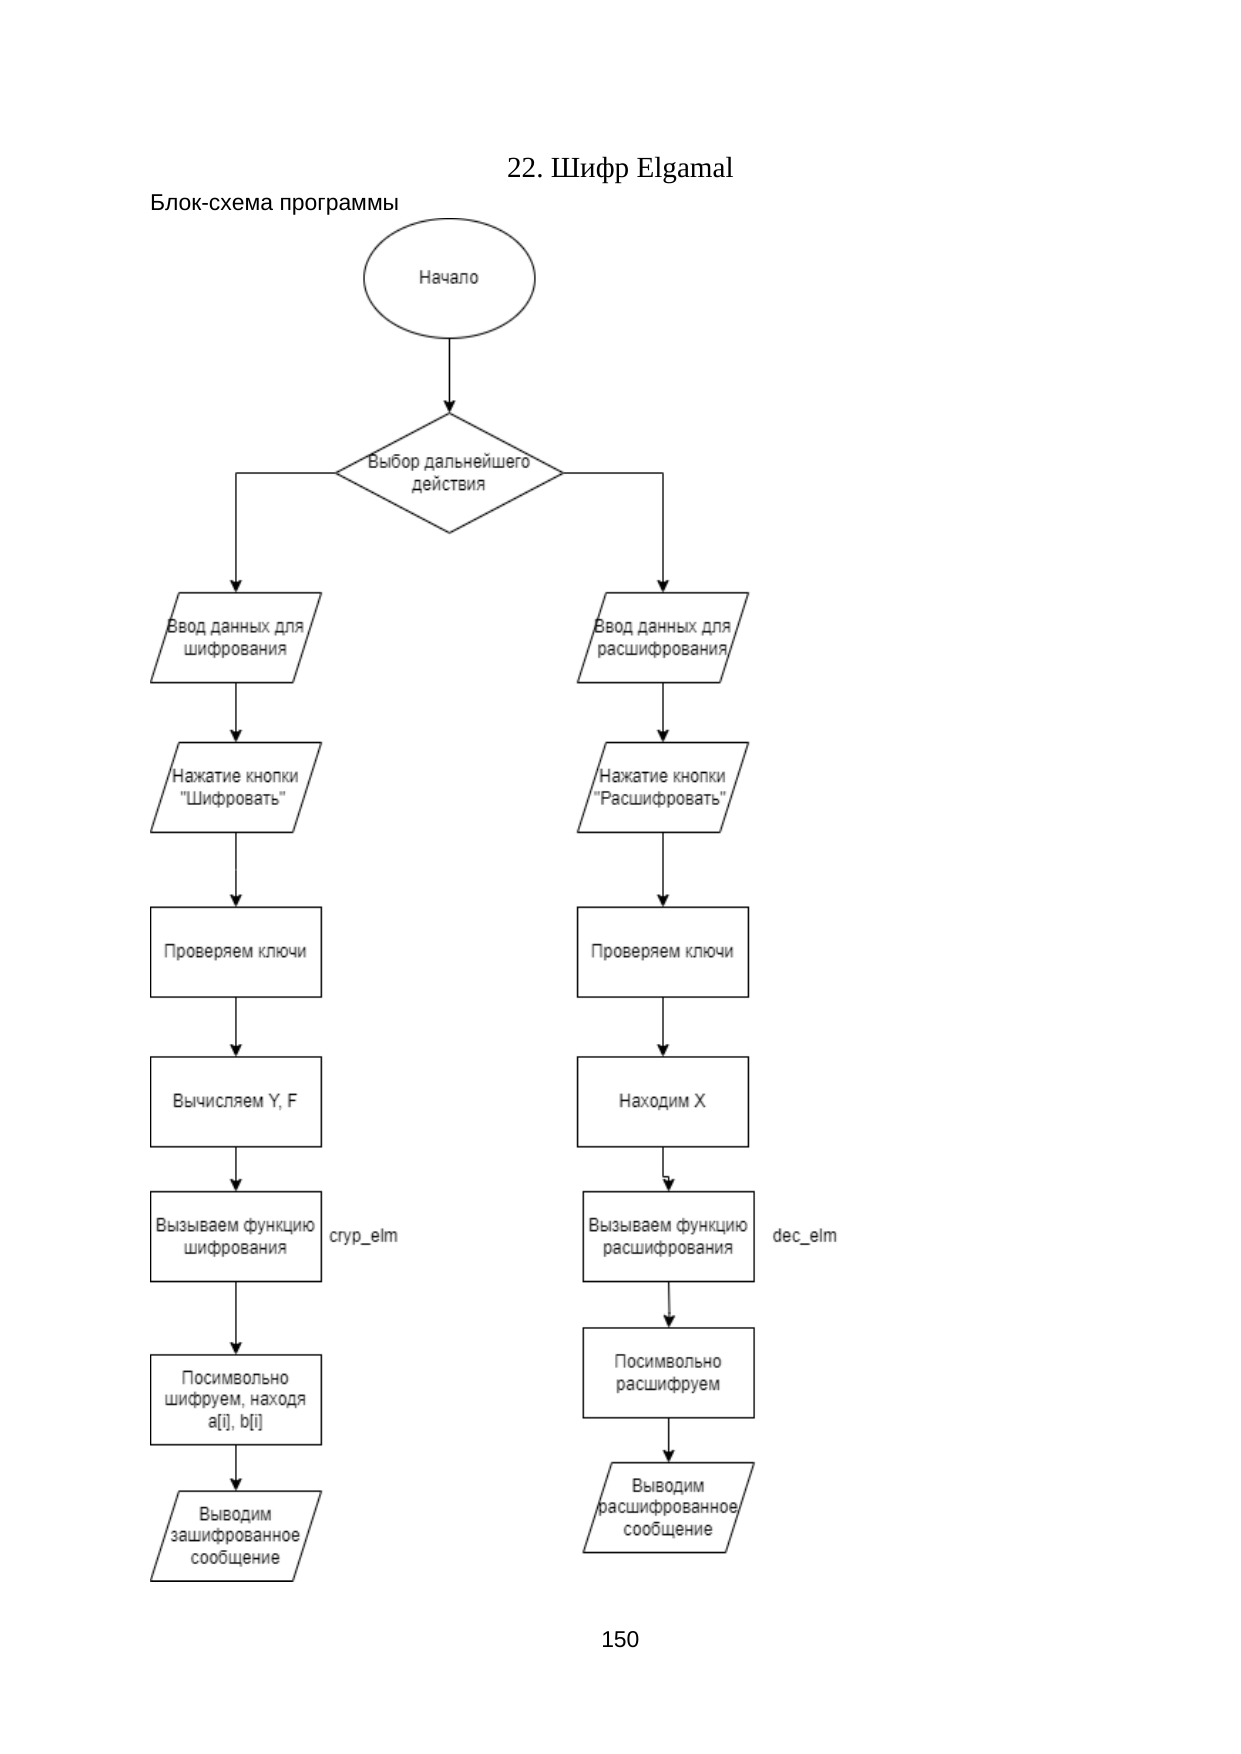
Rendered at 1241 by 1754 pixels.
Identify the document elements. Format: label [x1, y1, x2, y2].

picture [150, 218, 849, 1582]
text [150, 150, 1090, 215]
